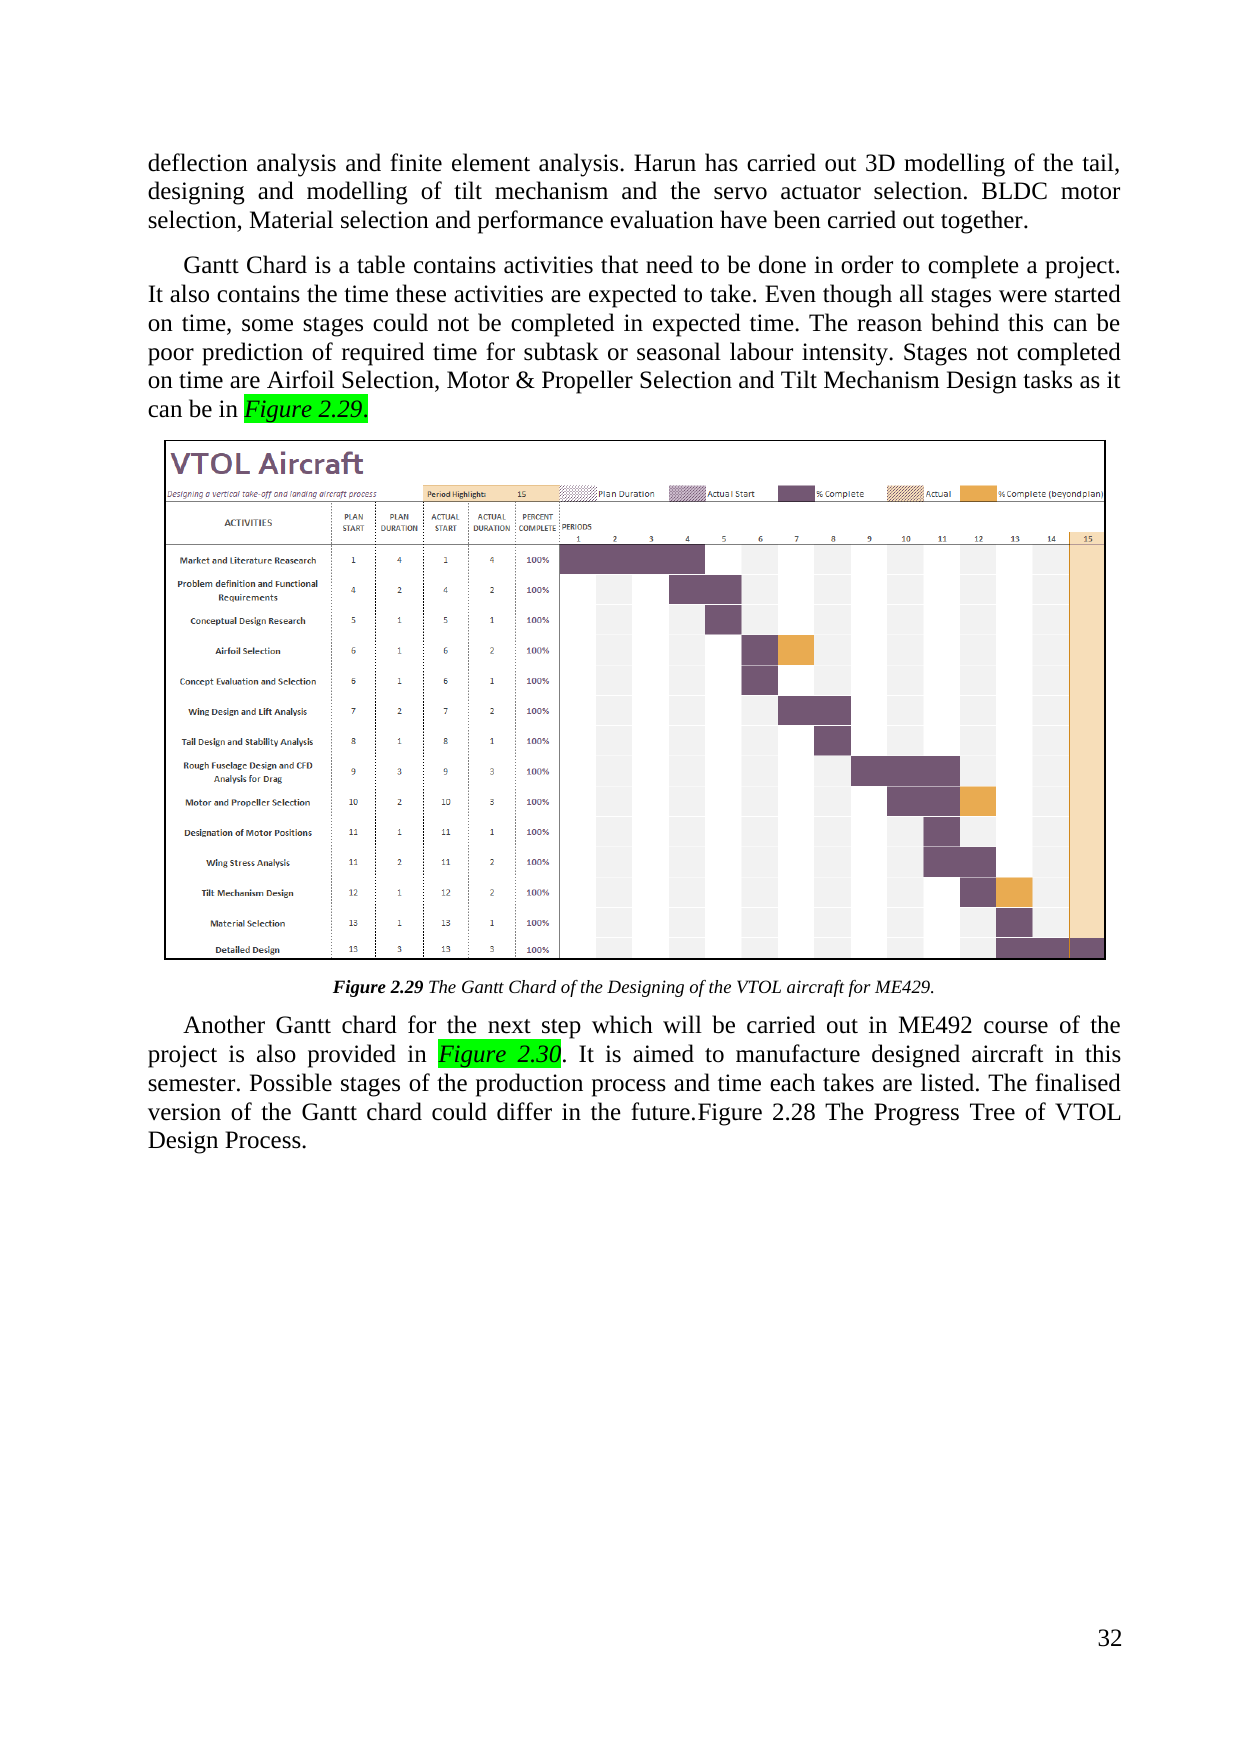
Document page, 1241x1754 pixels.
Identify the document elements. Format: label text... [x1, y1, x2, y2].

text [148, 148, 1122, 234]
picture [166, 441, 1104, 958]
